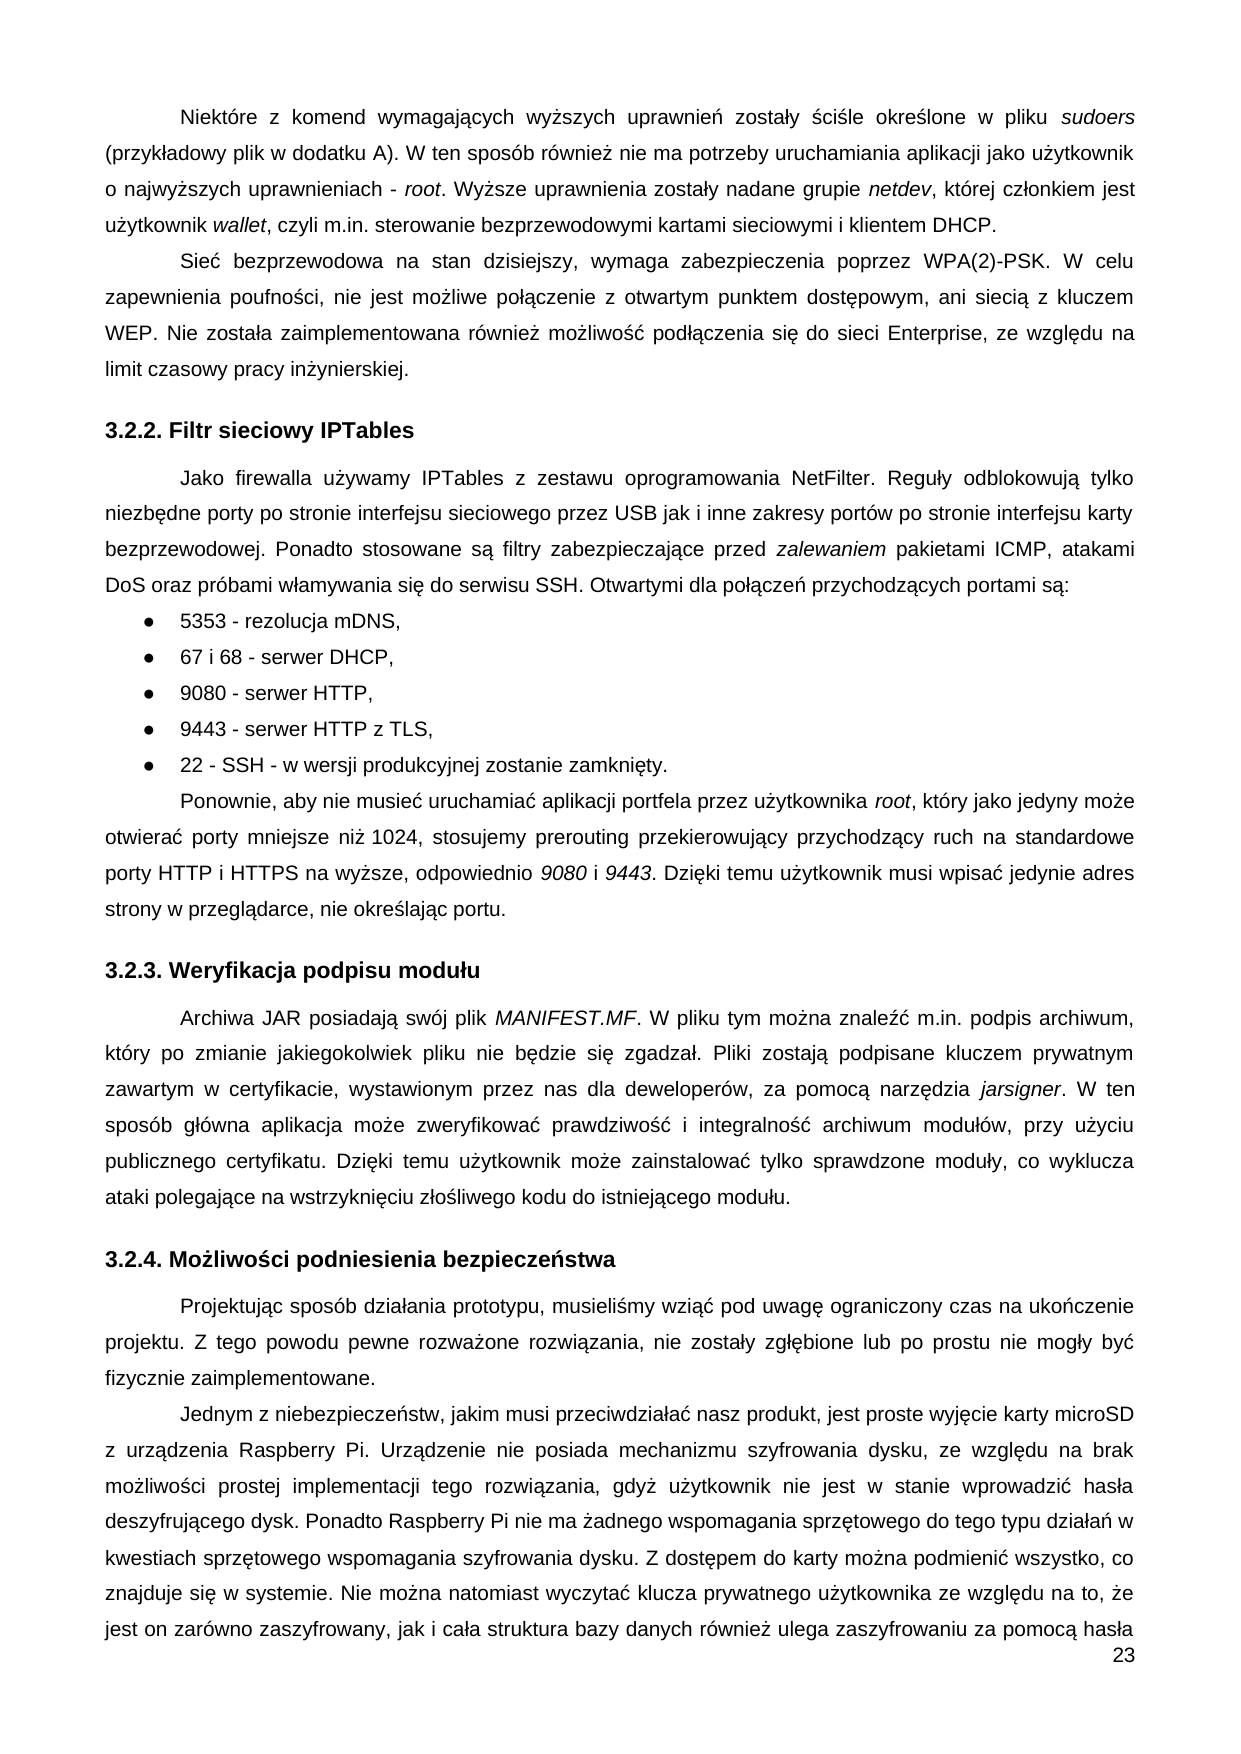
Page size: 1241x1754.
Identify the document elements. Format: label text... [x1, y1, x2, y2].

list 9443 - serwer HTTP z TLS, [142, 717, 1135, 741]
list 5353 - rezolucja mDNS, [142, 609, 1135, 633]
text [105, 1402, 1135, 1641]
list 9080 - serwer HTTP, [142, 681, 1135, 705]
list 22 - SSH - w wersji produkcyjnej zostanie zamknięty. [142, 753, 1135, 777]
subtitle 3.2.2. Filtr sieciowy IPTables [105, 417, 1135, 444]
text Sieć bezprzewodowa na stan dzisiejszy, wymaga zabezpieczenia poprzez WPA(2)-PSK. W celu zapewnienia poufności, nie jest możliwe połączenie z otwartym punktem dostępowym, ani siecią z kluczem WEP. Nie została zaimplementowana również możliwość podłączenia się do sieci Enterprise, ze względu na limit czasowy pracy inżynierskiej. [105, 249, 1135, 381]
text Projektując sposób działania prototypu, musieliśmy wziąć pod uwagę ograniczony czas na ukończenie projektu. Z tego powodu pewne rozważone rozwiązania, nie zostały zgłębione lub po prostu nie mogły być fizycznie zaimplementowane. [105, 1294, 1135, 1389]
subtitle 3.2.4. Możliwości podniesienia bezpieczeństwa [105, 1246, 1135, 1272]
subtitle 3.2.3. Weryfikacja podpisu modułu [105, 957, 1135, 984]
text Niektóre z komend wymagających wyższych uprawnień zostały ściśle określone w pliku sudoers (przykładowy plik w dodatku A). W ten sposób również nie ma potrzeby uruchamiania aplikacji jako użytkownik o najwyższych uprawnieniach - root. Wyższe uprawnienia zostały nadane grupie netdev, której członkiem jest użytkownik wallet, czyli m.in. sterowanie bezprzewodowymi kartami sieciowymi i klientem DHCP. [105, 105, 1135, 237]
text Archiwa JAR posiadają swój plik MANIFEST.MF. W pliku tym można znaleźć m.in. podpis archiwum, który po zmianie jakiegokolwiek pliku nie będzie się zgadzał. Pliki zostają podpisane kluczem prywatnym zawartym w certyfikacie, wystawionym przez nas dla deweloperów, za pomocą narzędzia jarsigner. W ten sposób główna aplikacja może zweryfikować prawdziwość i integralność archiwum modułów, przy użyciu publicznego certyfikatu. Dzięki temu użytkownik może zainstalować tylko sprawdzone moduły, co wyklucza ataki polegające na wstrzyknięciu złośliwego kodu do istniejącego modułu. [105, 1005, 1135, 1209]
list 67 i 68 - serwer DHCP, [142, 645, 1135, 669]
text Jako firewalla używamy IPTables z zestawu oprogramowania NetFilter. Reguły odblokowują tylko niezbędne porty po stronie interfejsu sieciowego przez USB jak i inne zakresy portów po stronie interfejsu karty bezprzewodowej. Ponadto stosowane są filtry zabezpieczające przed zalewaniem pakietami ICMP, atakami DoS oraz próbami włamywania się do serwisu SSH. Otwartymi dla połączeń przychodzących portami są: [105, 465, 1135, 597]
text Ponownie, aby nie musieć uruchamiać aplikacji portfela przez użytkownika root, który jako jedyny może otwierać porty mniejsze niż 1024, stosujemy prerouting przekierowujący przychodzący ruch na standardowe porty HTTP i HTTPS na wyższe, odpowiednio 9080 i 9443. Dzięki temu użytkownik musi wpisać jedynie adres strony w przeglądarce, nie określając portu. [105, 789, 1135, 921]
